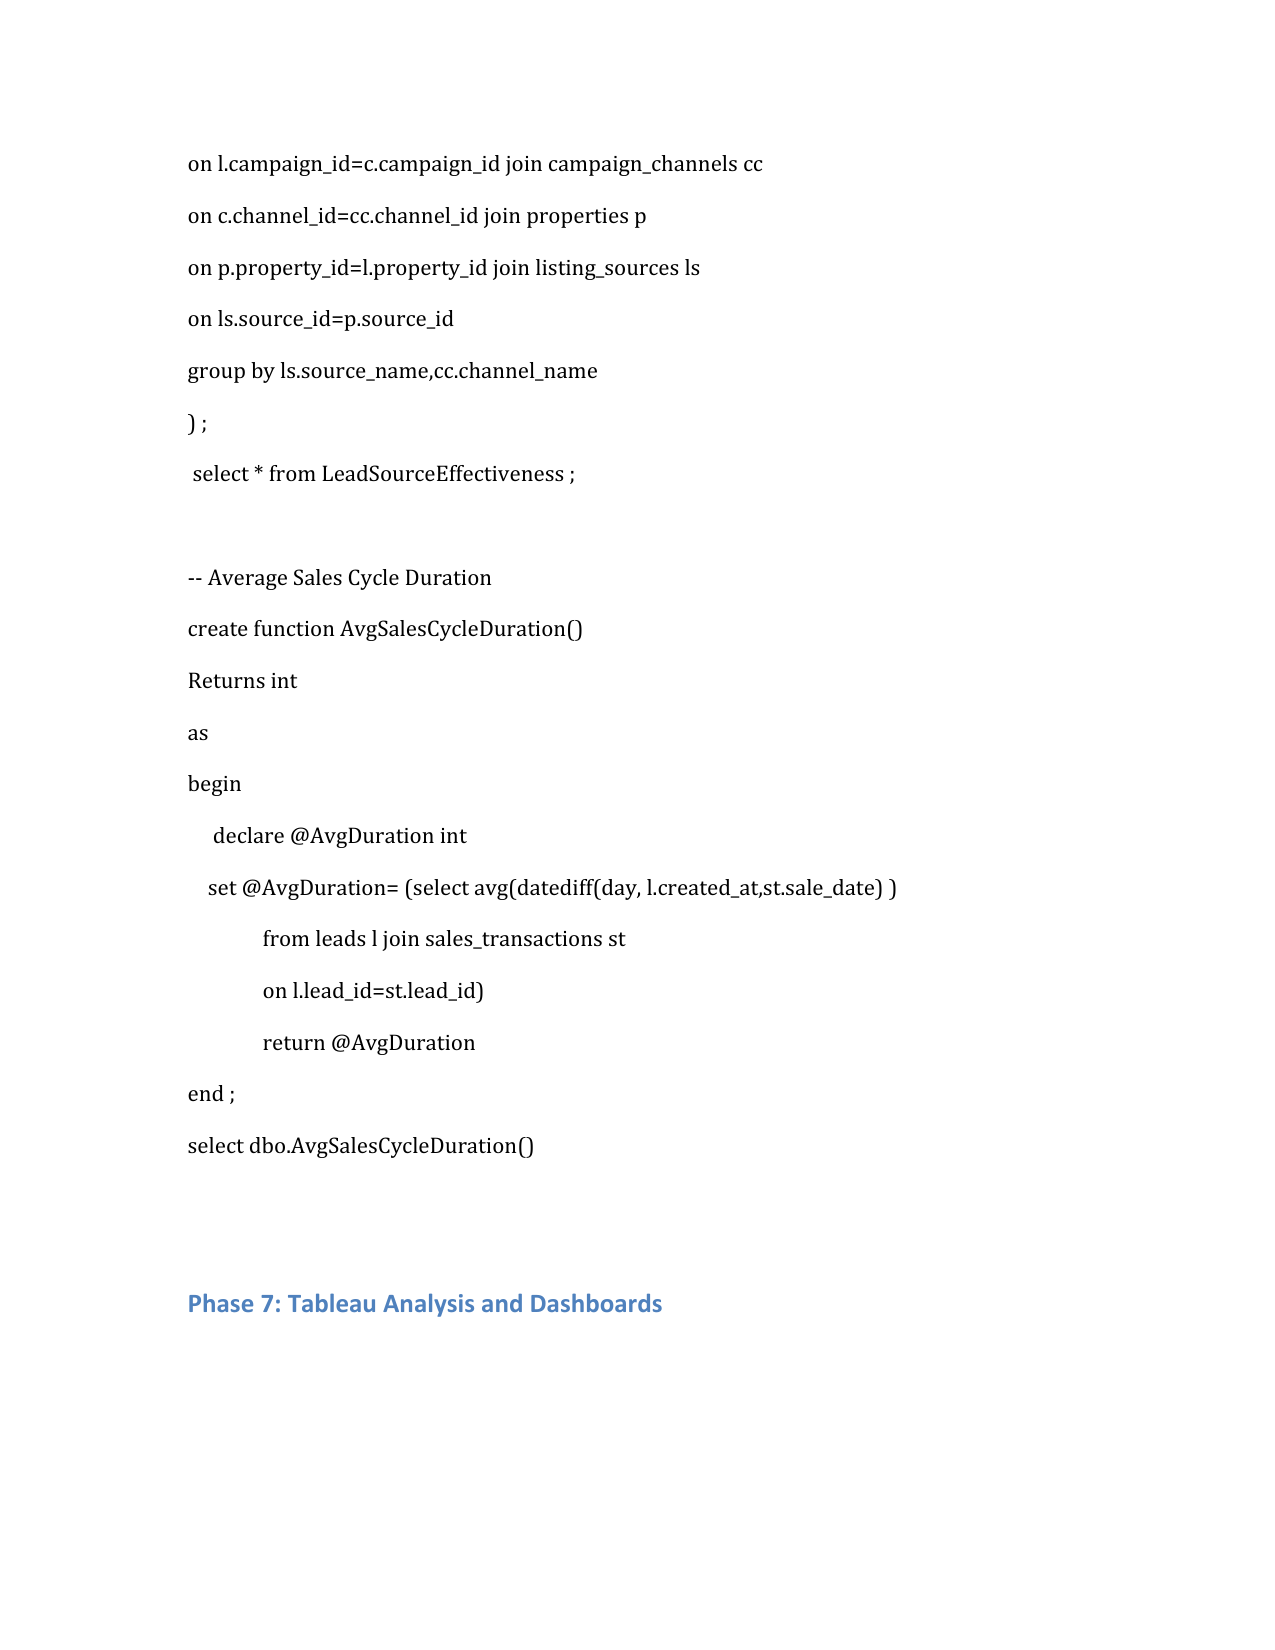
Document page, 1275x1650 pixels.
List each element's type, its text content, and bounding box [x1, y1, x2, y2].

text create function AvgSalesCycleDuration() [187, 615, 1087, 642]
text group by ls.source_name,cc.channel_name [187, 357, 1087, 383]
text declare @AvgDuration int [187, 822, 1087, 848]
text set @AvgDuration= (select avg(datediff(day, l.created_at,st.sale_date) ) [187, 873, 1087, 900]
text on p.property_id=l.property_id join listing_sources ls [187, 253, 1087, 280]
text -- Average Sales Cycle Duration [187, 563, 1087, 590]
text return @AvgDuration [187, 1028, 1087, 1055]
text ) ; [187, 408, 1087, 435]
subtitle Phase 7: Tableau Analysis and Dashboards [187, 1287, 1087, 1320]
text Returns int [187, 667, 1087, 693]
text on c.channel_id=cc.channel_id join properties p [187, 202, 1087, 228]
text from leads l join sales_transactions st [187, 925, 1087, 952]
text select * from LeadSourceEffectiveness ; [187, 460, 1087, 487]
text on l.lead_id=st.lead_id) [187, 977, 1087, 1003]
text on l.campaign_id=c.campaign_id join campaign_channels cc [187, 150, 1087, 177]
text end ; [187, 1080, 1087, 1107]
text select dbo.AvgSalesCycleDuration() [187, 1132, 1087, 1158]
text begin [187, 770, 1087, 797]
text on ls.source_id=p.source_id [187, 305, 1087, 332]
text as [187, 718, 1087, 745]
